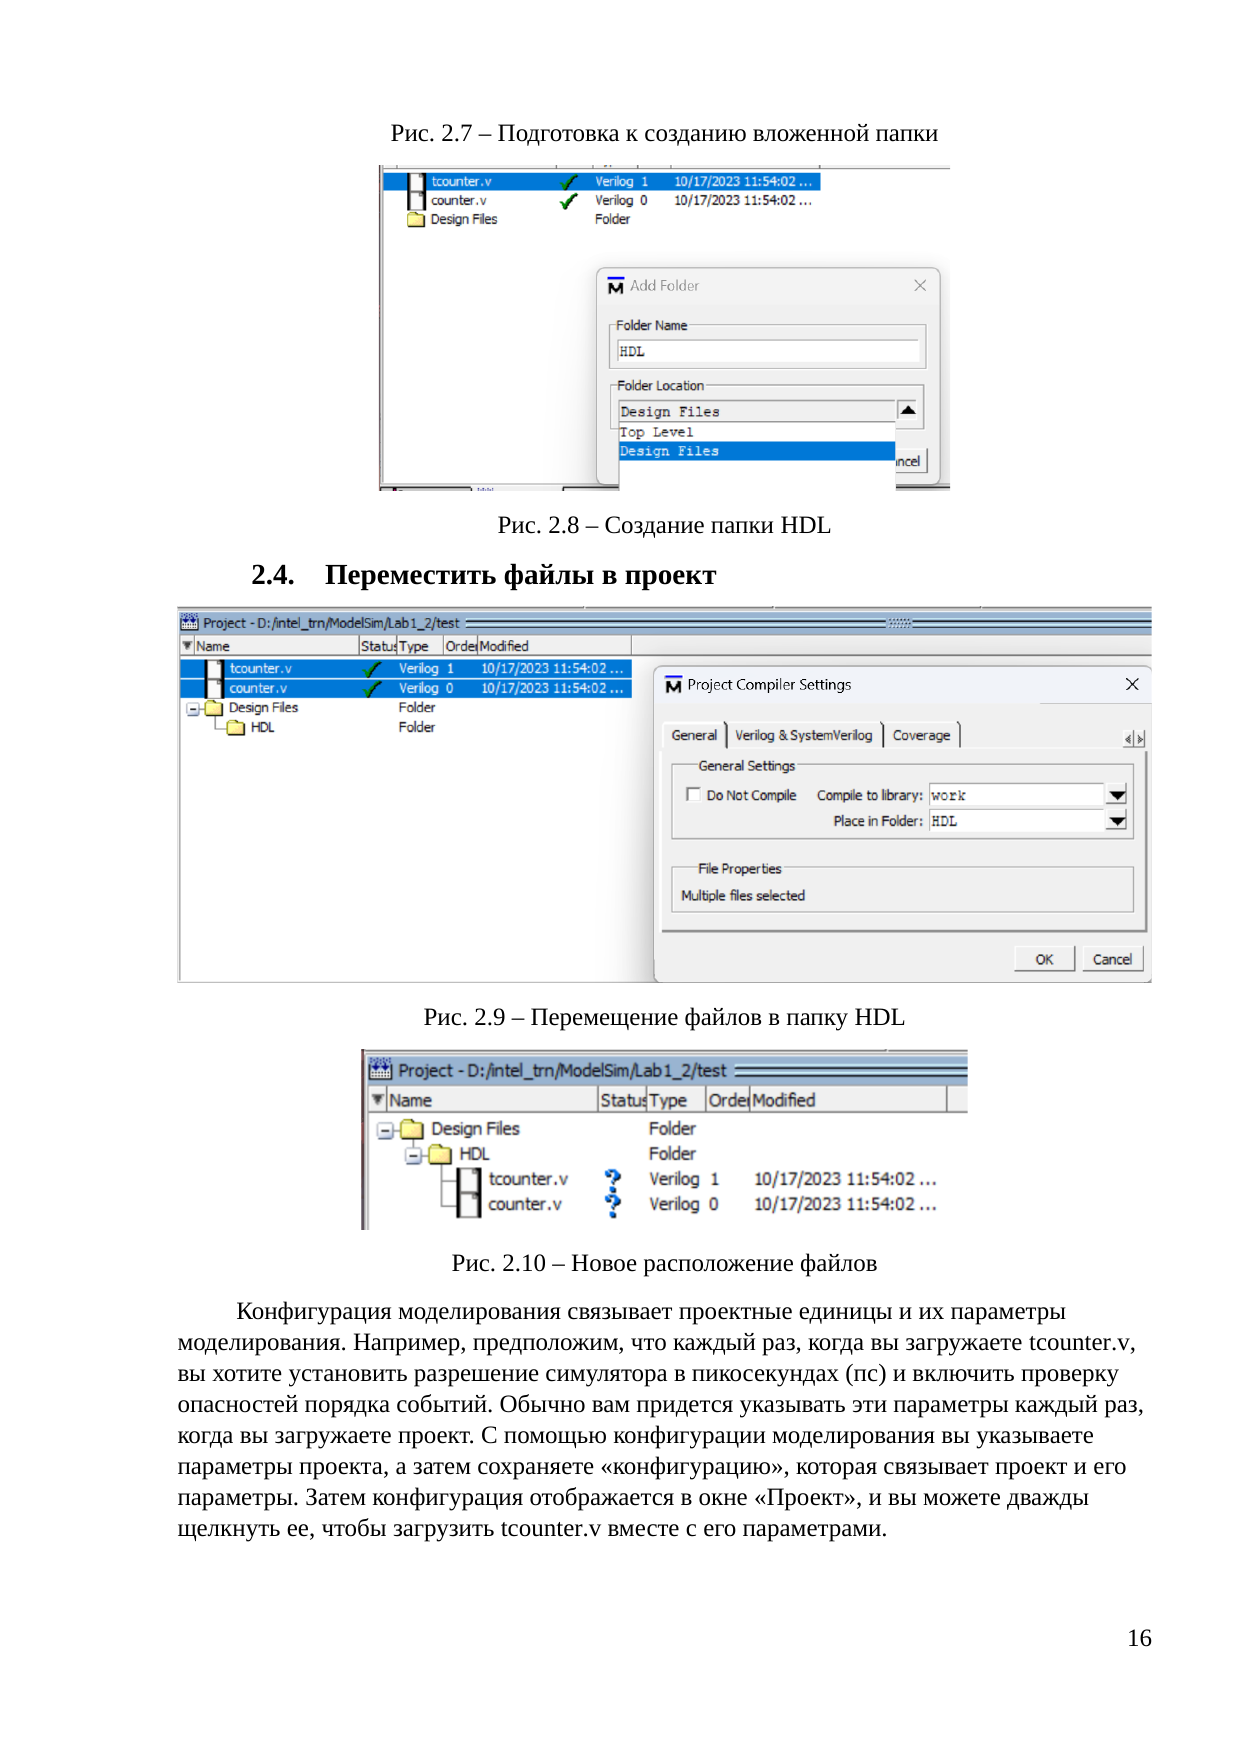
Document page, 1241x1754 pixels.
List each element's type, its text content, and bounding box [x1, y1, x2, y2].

picture [378, 165, 951, 491]
subtitle Переместить файлы в проект [251, 557, 1152, 591]
picture [177, 606, 1152, 983]
text Рис. 2.10 – Новое расположение файлов [177, 1248, 1152, 1277]
picture [361, 1049, 968, 1230]
text Конфигурация моделирования связывает проектные единицы и их параметры моделирования. Например, предположим, что каждый раз, когда вы загружаете tcounter.v, вы хотите установить разрешение симулятора в пикосекундах (пс) и включить проверку опасностей порядка событий. Обычно вам придется указывать эти параметры каждый раз, когда вы загружаете проект. С помощью конфигурации моделирования вы указываете параметры проекта, а затем сохраняете «конфигурацию», которая связывает проект и его параметры. Затем конфигурация отображается в окне «Проект», и вы можете дважды щелкнуть ее, чтобы загрузить tcounter.v вместе с его параметрами. [177, 1296, 1152, 1542]
text Рис. 2.7 – Подготовка к созданию вложенной папки [177, 118, 1152, 147]
text Рис. 2.9 – Перемещение файлов в папку HDL [177, 1002, 1152, 1030]
text Рис. 2.8 – Создание папки HDL [177, 510, 1152, 538]
